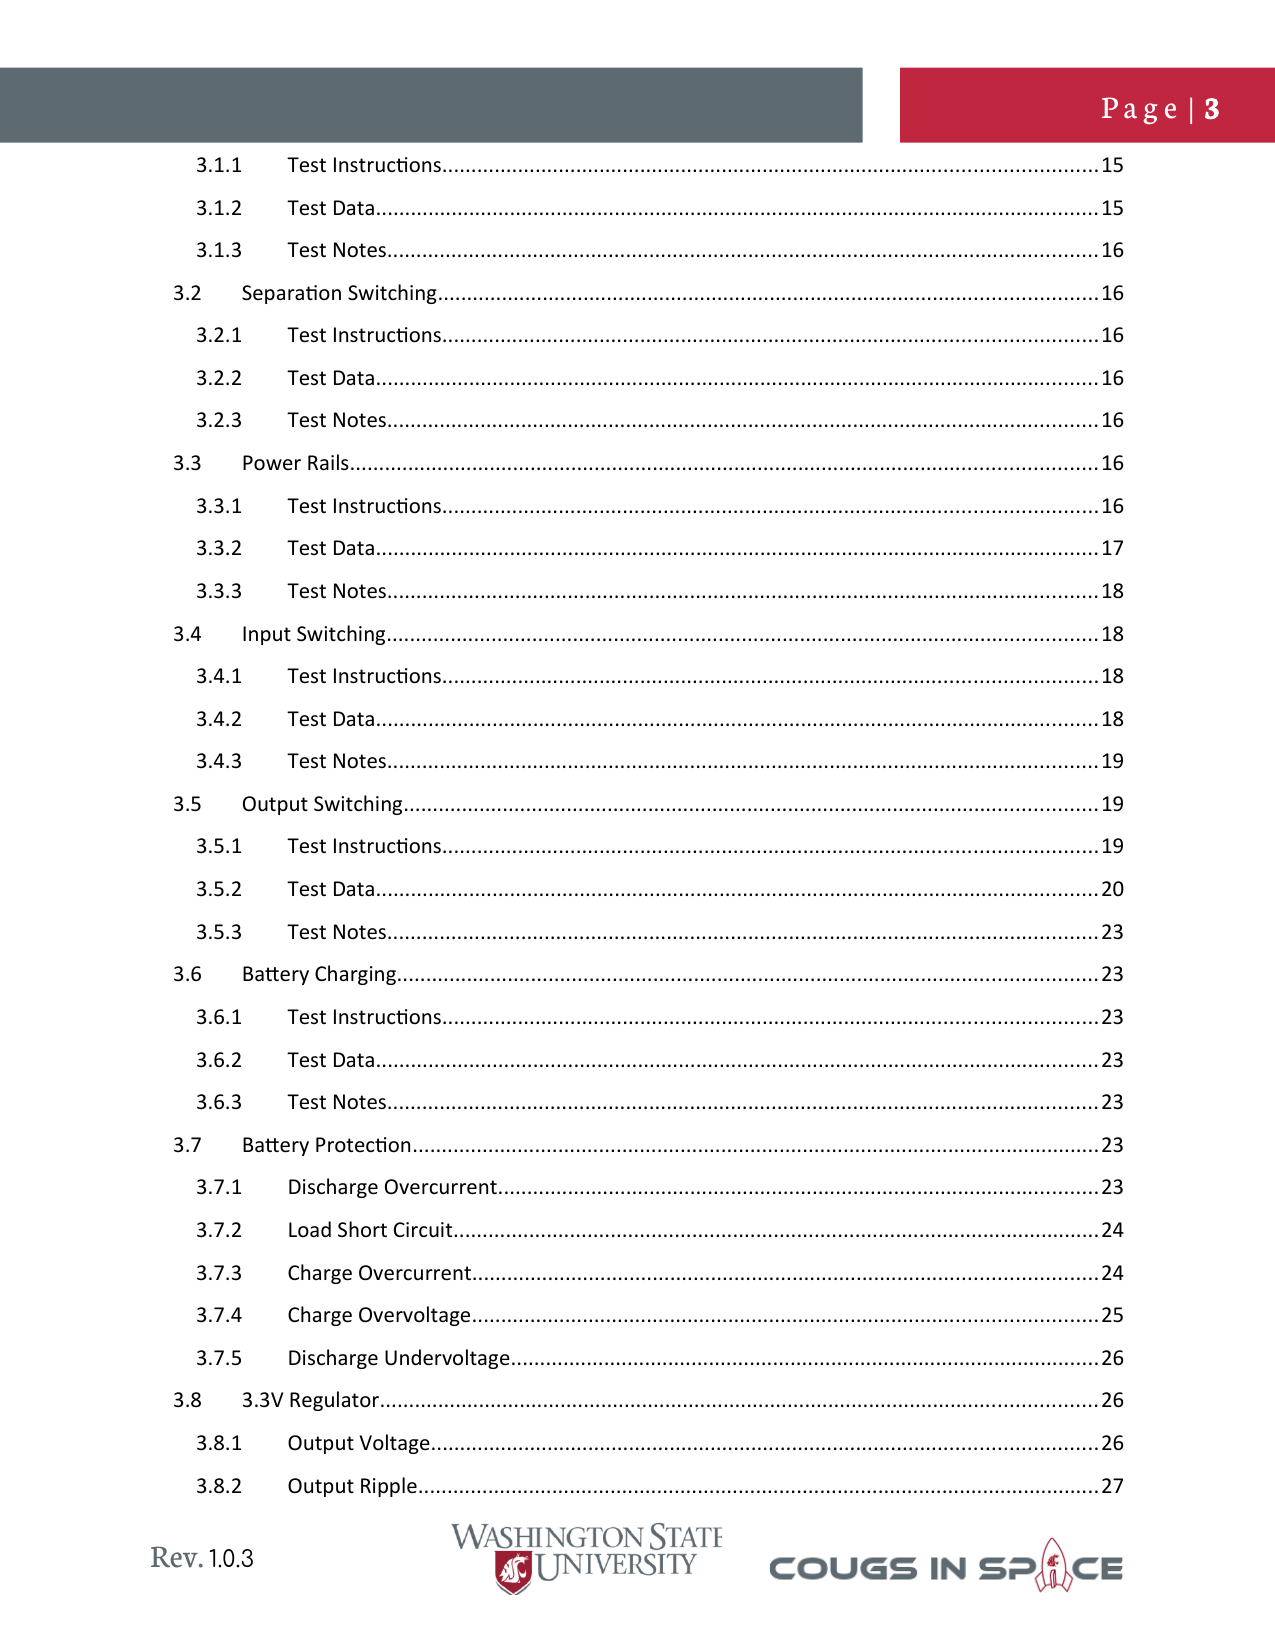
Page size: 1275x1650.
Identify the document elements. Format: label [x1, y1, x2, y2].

picture [450, 1522, 723, 1595]
picture [769, 1537, 1123, 1594]
